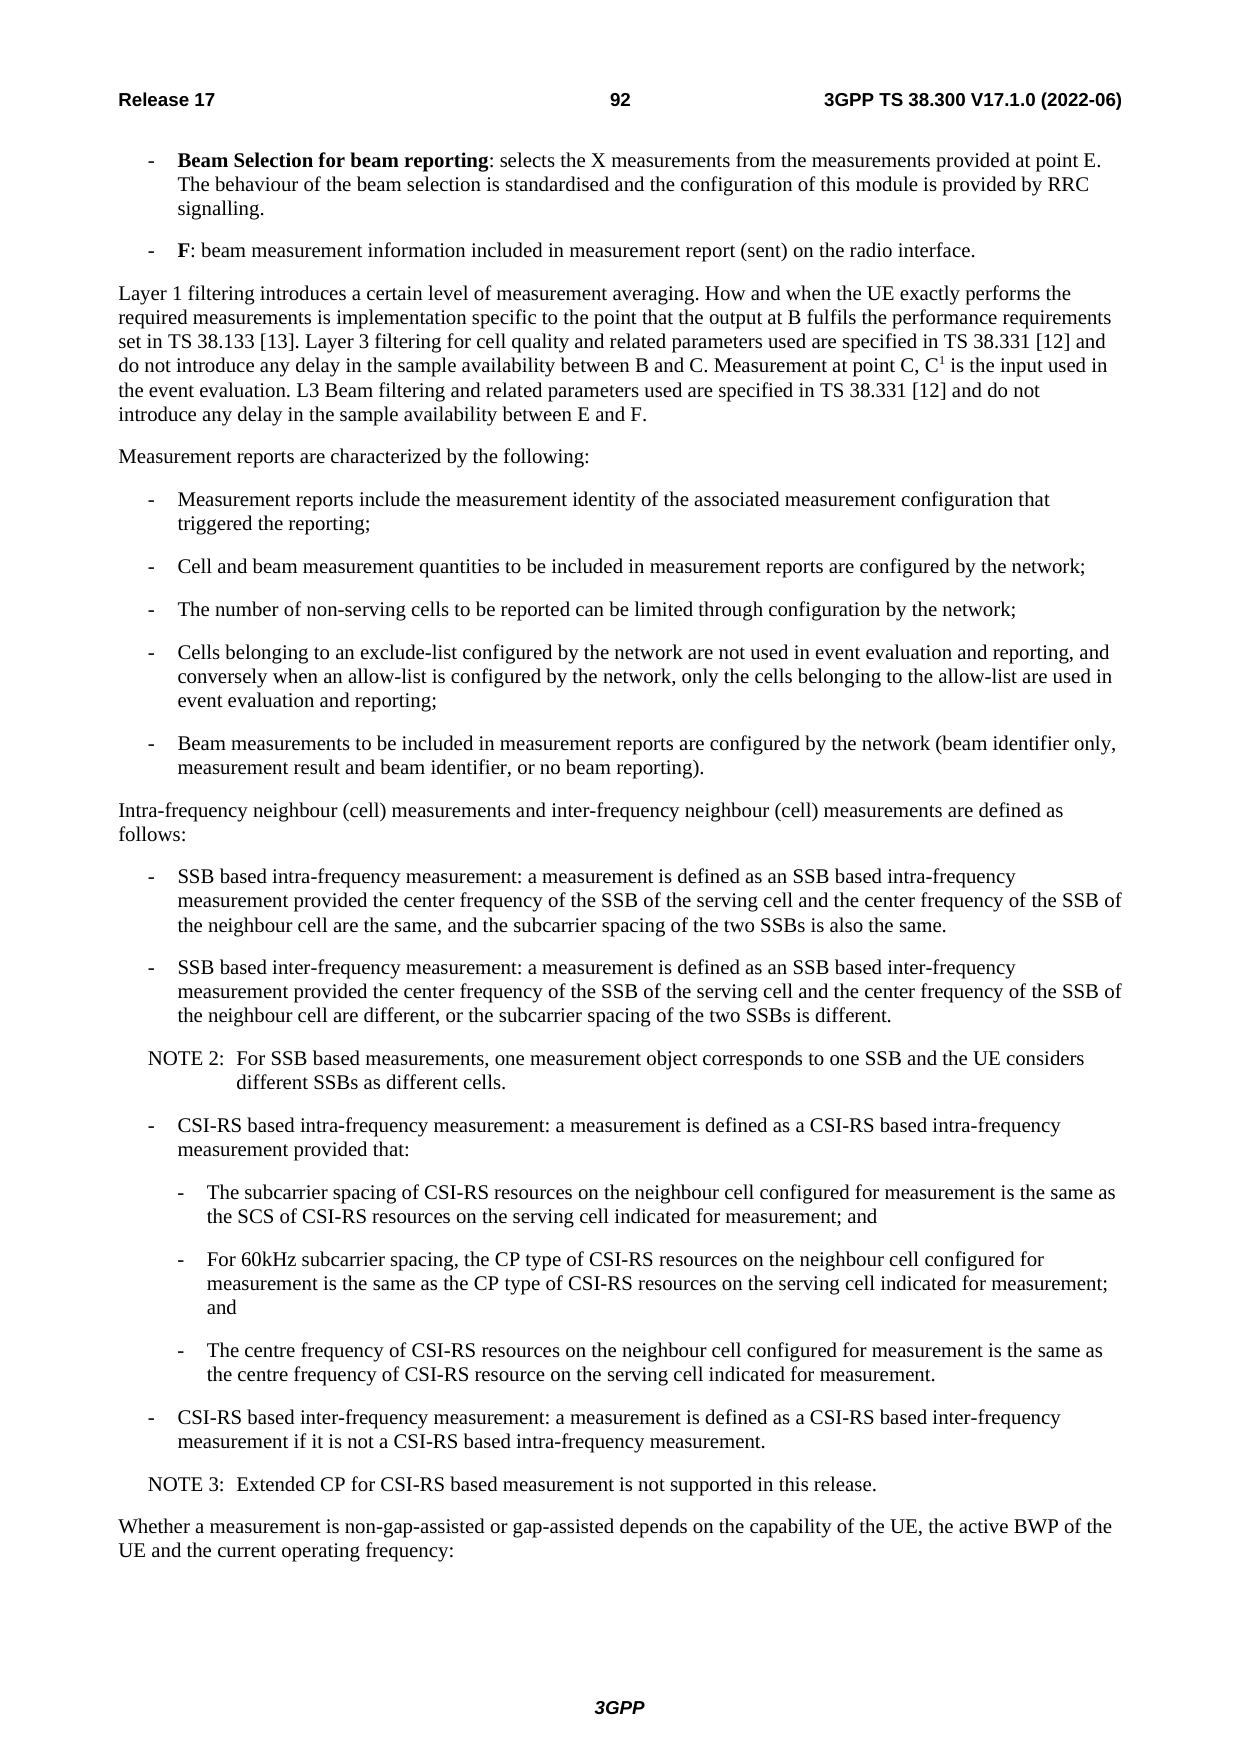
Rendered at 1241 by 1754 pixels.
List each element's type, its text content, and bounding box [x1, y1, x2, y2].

text - F: beam measurement information included in measurement report (sent) on the radio interface. [148, 238, 1122, 262]
text - The subcarrier spacing of CSI-RS resources on the neighbour cell configured for measurement is the same as the SCS of CSI-RS resources on the serving cell indicated for measurement; and [177, 1180, 1122, 1228]
text - The centre frequency of CSI-RS resources on the neighbour cell configured for measurement is the same as the centre frequency of CSI-RS resource on the serving cell indicated for measurement. [177, 1338, 1122, 1386]
text - The number of non-serving cells to be reported can be limited through configuration by the network; [148, 597, 1122, 621]
text - SSB based inter-frequency measurement: a measurement is defined as an SSB based inter-frequency measurement provided the center frequency of the SSB of the serving cell and the center frequency of the SSB of the neighbour cell are different, or the subcarrier spacing of the two SSBs is different. [148, 955, 1122, 1027]
text - Beam Selection for beam reporting: selects the X measurements from the measurements provided at point E. The behaviour of the beam selection is standardised and the configuration of this module is provided by RRC signalling. [148, 147, 1122, 220]
text - Beam measurements to be included in measurement reports are configured by the network (beam identifier only, measurement result and beam identifier, or no beam reporting). [148, 731, 1122, 779]
text - CSI-RS based inter-frequency measurement: a measurement is defined as a CSI-RS based inter-frequency measurement if it is not a CSI-RS based intra-frequency measurement. [148, 1405, 1122, 1453]
text - Measurement reports include the measurement identity of the associated measurement configuration that triggered the reporting; [148, 487, 1122, 535]
text NOTE 2: For SSB based measurements, one measurement object corresponds to one SSB and the UE considers different SSBs as different cells. [148, 1046, 1122, 1094]
text Measurement reports are characterized by the following: [118, 444, 1122, 468]
text NOTE 3: Extended CP for CSI-RS based measurement is not supported in this release. [148, 1472, 1122, 1496]
text - For 60kHz subcarrier spacing, the CP type of CSI-RS resources on the neighbour cell configured for measurement is the same as the CP type of CSI-RS resources on the serving cell indicated for measurement; and [177, 1247, 1122, 1319]
text Intra-frequency neighbour (cell) measurements and inter-frequency neighbour (cell) measurements are defined as follows: [118, 797, 1122, 846]
text - Cell and beam measurement quantities to be included in measurement reports are configured by the network; [148, 554, 1122, 578]
text - SSB based intra-frequency measurement: a measurement is defined as an SSB based intra-frequency measurement provided the center frequency of the SSB of the serving cell and the center frequency of the SSB of the neighbour cell are the same, and the subcarrier spacing of the two SSBs is also the same. [148, 864, 1122, 937]
text - CSI-RS based intra-frequency measurement: a measurement is defined as a CSI-RS based intra-frequency measurement provided that: [148, 1113, 1122, 1161]
text Whether a measurement is non-gap-assisted or gap-assisted depends on the capability of the UE, the active BWP of the UE and the current operating frequency: [118, 1514, 1122, 1562]
text Layer 1 filtering introduces a certain level of measurement averaging. How and when the UE exactly performs the required measurements is implementation specific to the point that the output at B fulfils the performance requirements set in TS 38.133 [13]. Layer 3 filtering for cell quality and related parameters used are specified in TS 38.331 [12] and do not introduce any delay in the sample availability between B and C. Measurement at point C, C1 is the input used in the event evaluation. L3 Beam filtering and related parameters used are specified in TS 38.331 [12] and do not introduce any delay in the sample availability between E and F. [118, 281, 1122, 426]
text - Cells belonging to an exclude-list configured by the network are not used in event evaluation and reporting, and conversely when an allow-list is configured by the network, only the cells belonging to the allow-list are used in event evaluation and reporting; [148, 640, 1122, 712]
